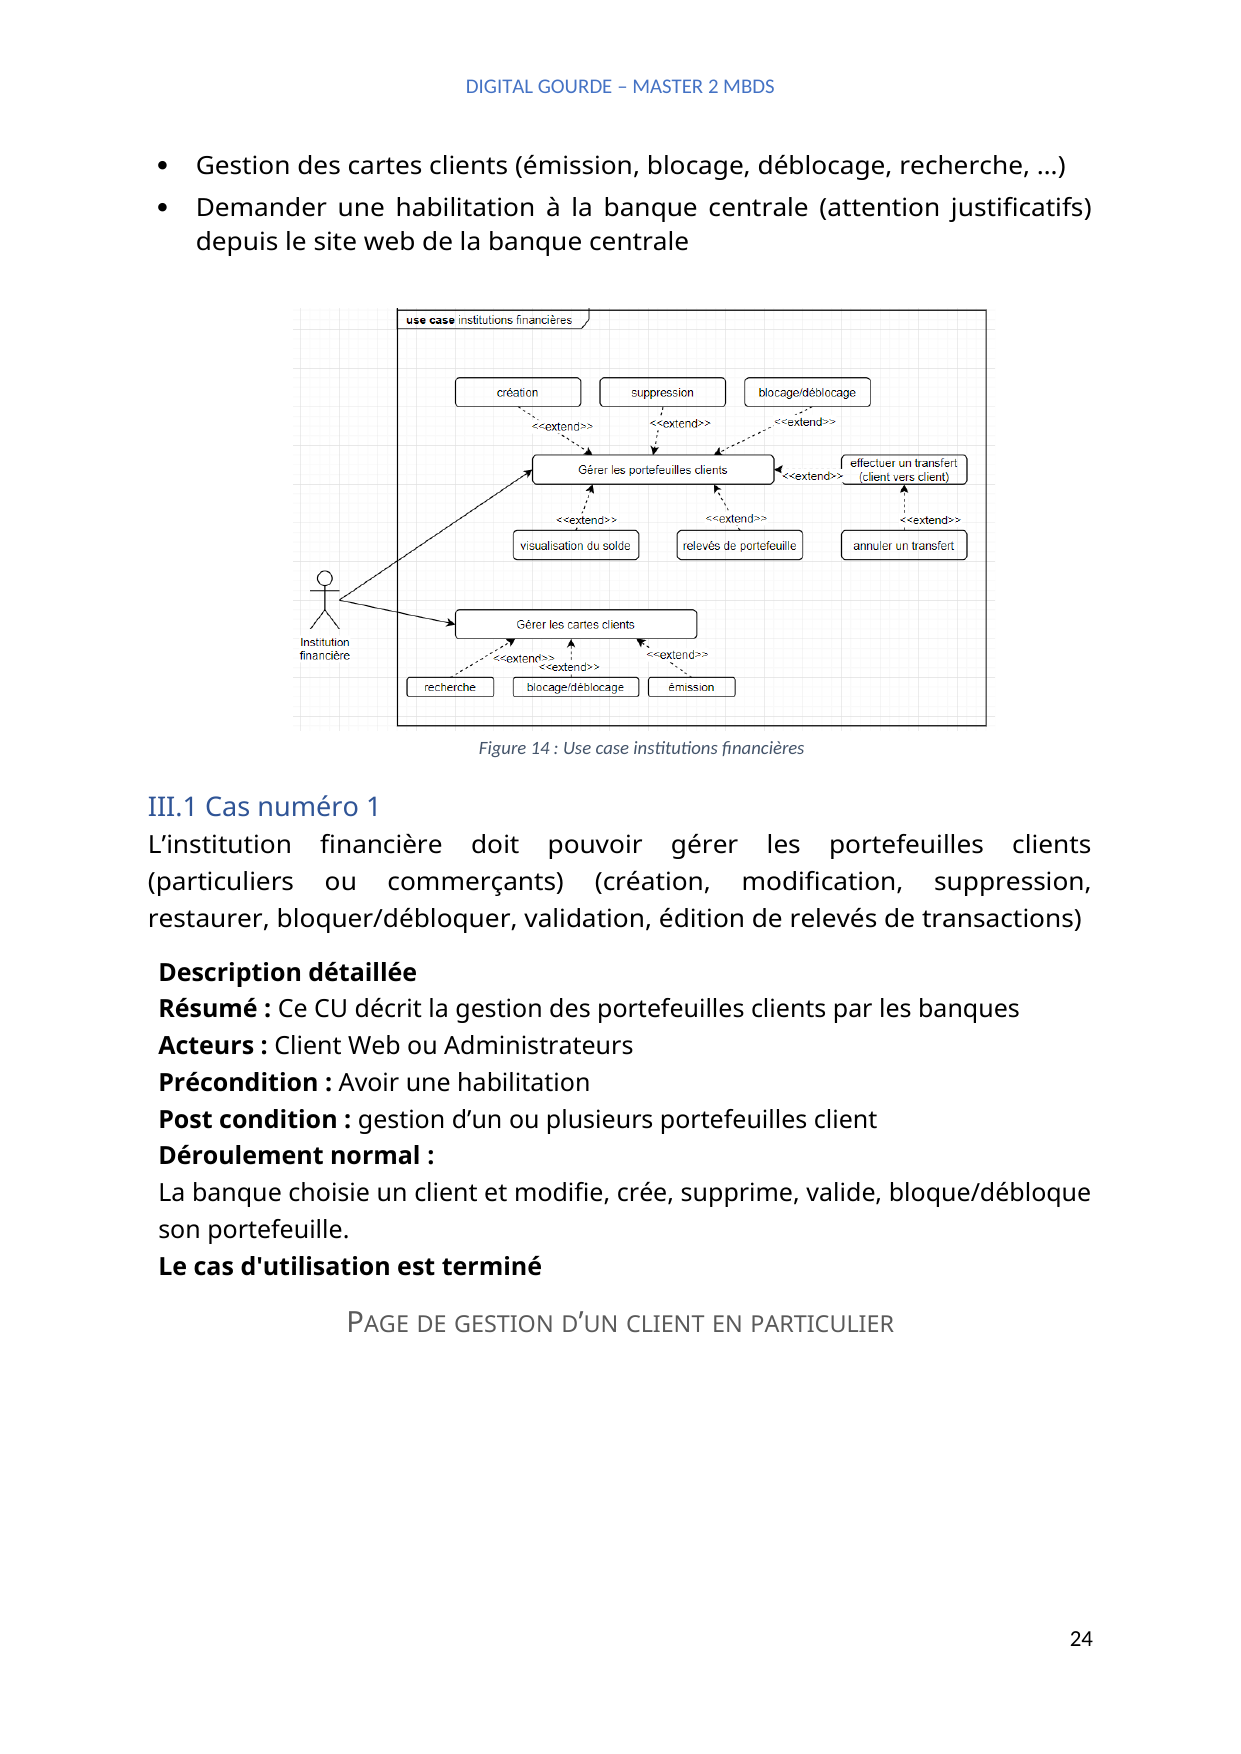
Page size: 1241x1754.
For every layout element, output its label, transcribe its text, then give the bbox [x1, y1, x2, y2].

text Acteurs : Client Web ou Administrateurs [158, 1028, 1093, 1062]
text Post condition : gestion d’un ou plusieurs portefeuilles client [158, 1101, 1093, 1135]
text L’institution financière doit pouvoir gérer les portefeuilles clients (particuliers ou commerçants) (création, modification, suppression, restaurer, bloquer/débloquer, validation, édition de relevés de transactions) [148, 827, 1093, 935]
text Résumé : Ce CU décrit la gestion des portefeuilles clients par les banques [158, 991, 1093, 1025]
picture [293, 308, 996, 731]
text Précondition : Avoir une habilitation [158, 1064, 1093, 1098]
subtitle III.1 Cas numéro 1 [148, 759, 1093, 824]
text Description détaillée [158, 954, 1093, 988]
list Gestion des cartes clients (émission, blocage, déblocage, recherche, …) [158, 148, 1093, 182]
list Demander une habilitation à la banque centrale (attention justificatifs) depuis le site web de la banque centrale [158, 190, 1093, 258]
text La banque choisie un client et modifie, crée, supprime, valide, bloque/débloque son portefeuille. [158, 1175, 1093, 1246]
text Déroulement normal : [158, 1138, 1093, 1172]
text Page de gestion d’un client en particulier [245, 1302, 995, 1341]
text Le cas d'utilisation est terminé [158, 1248, 1093, 1282]
